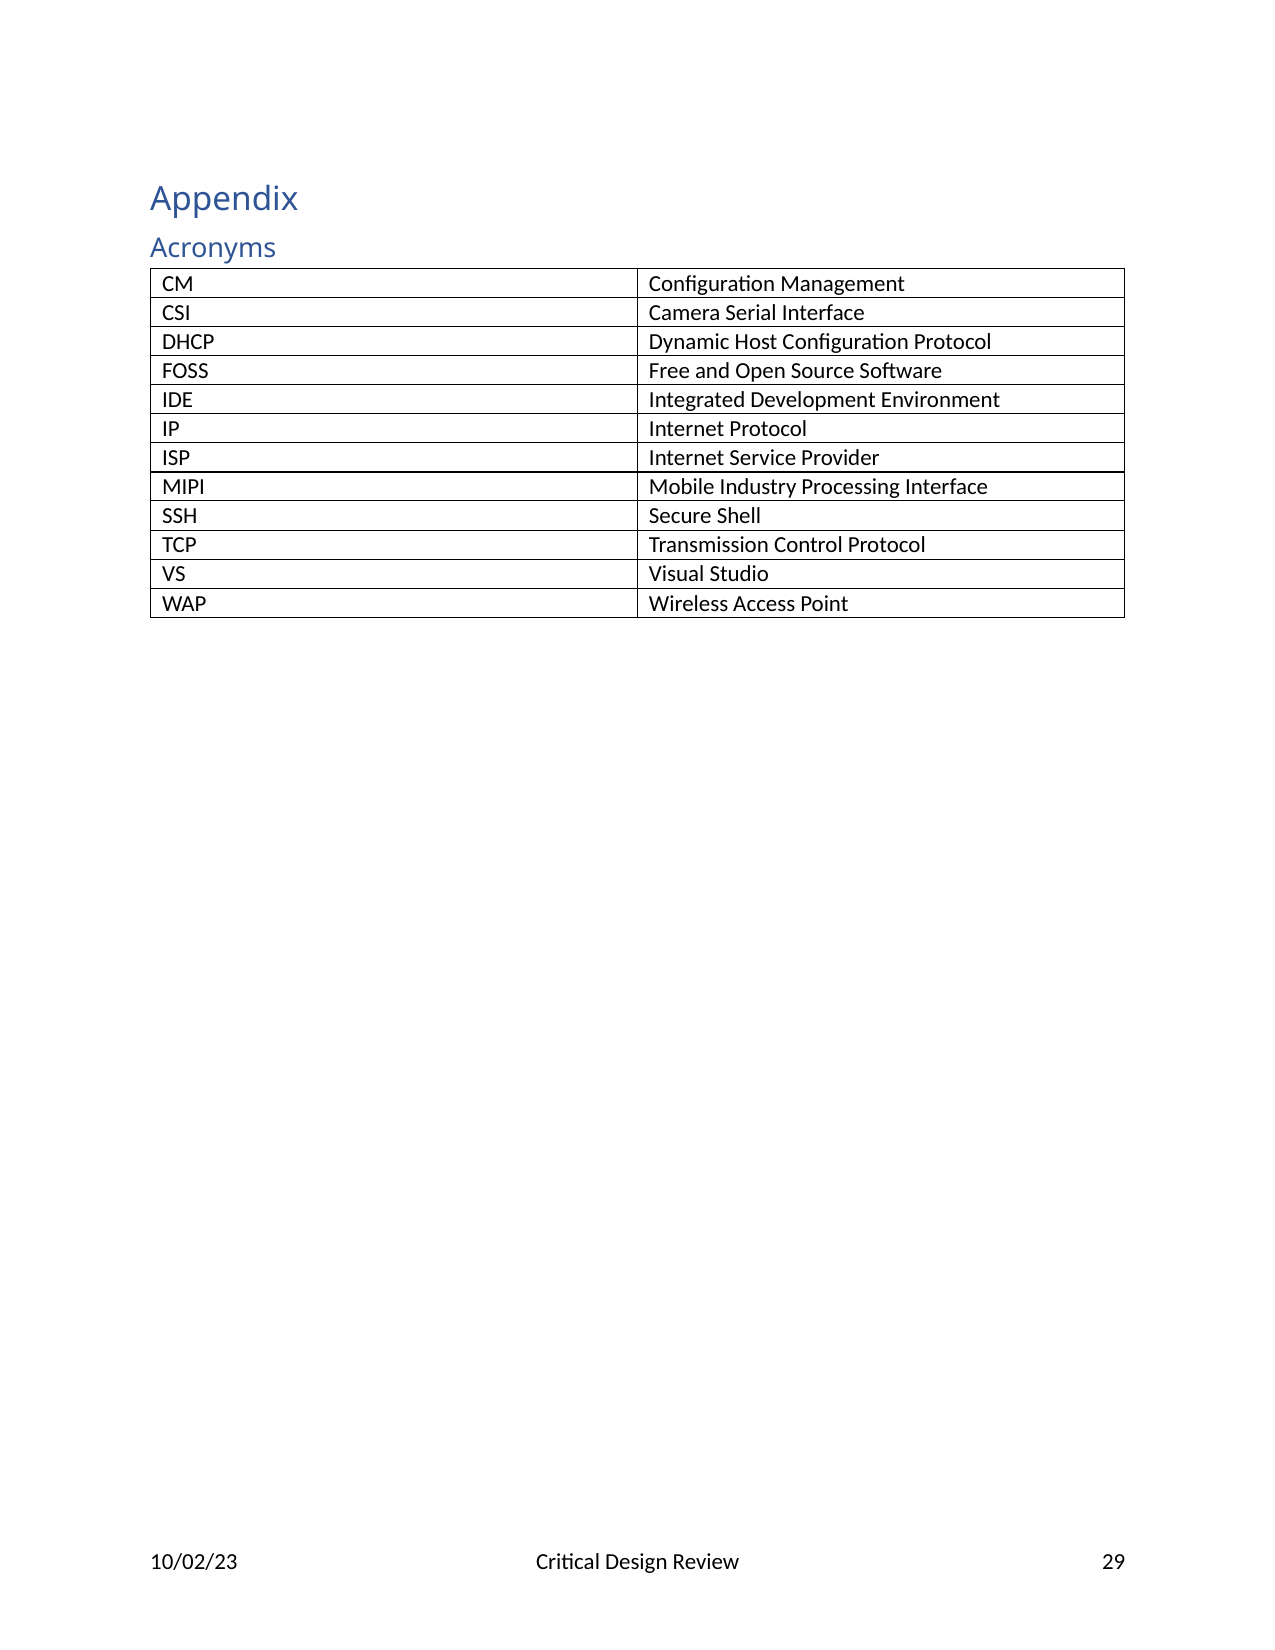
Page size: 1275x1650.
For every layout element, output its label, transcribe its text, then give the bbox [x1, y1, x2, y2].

table_cell Mobile Industry Processing Interface [638, 473, 1124, 500]
table_cell DHCP [151, 327, 637, 355]
table_cell TCP [151, 531, 637, 558]
table_cell MIPI [151, 473, 637, 500]
table_cell Dynamic Host Configuration Protocol [638, 327, 1124, 355]
table_cell Internet Service Provider [638, 443, 1124, 471]
subtitle Appendix [150, 175, 1125, 220]
table_cell IDE [151, 385, 637, 413]
table_header CM [151, 269, 637, 297]
table_cell WAP [151, 589, 637, 617]
table_header Configuration Management [638, 269, 1124, 297]
table_cell FOSS [151, 356, 637, 384]
table_cell SSH [151, 501, 637, 529]
table_cell VS [151, 560, 637, 588]
subtitle Acronyms [150, 228, 1125, 265]
table_cell Integrated Development Environment [638, 385, 1124, 413]
table_cell CSI [151, 298, 637, 326]
table_cell Internet Protocol [638, 414, 1124, 442]
table_cell ISP [151, 443, 637, 471]
table_cell Free and Open Source Software [638, 356, 1124, 384]
table_cell IP [151, 414, 637, 442]
table_cell Wireless Access Point [638, 589, 1124, 617]
table_cell Secure Shell [638, 501, 1124, 529]
table_cell Visual Studio [638, 560, 1124, 588]
table_cell Transmission Control Protocol [638, 531, 1124, 558]
table_cell Camera Serial Interface [638, 298, 1124, 326]
